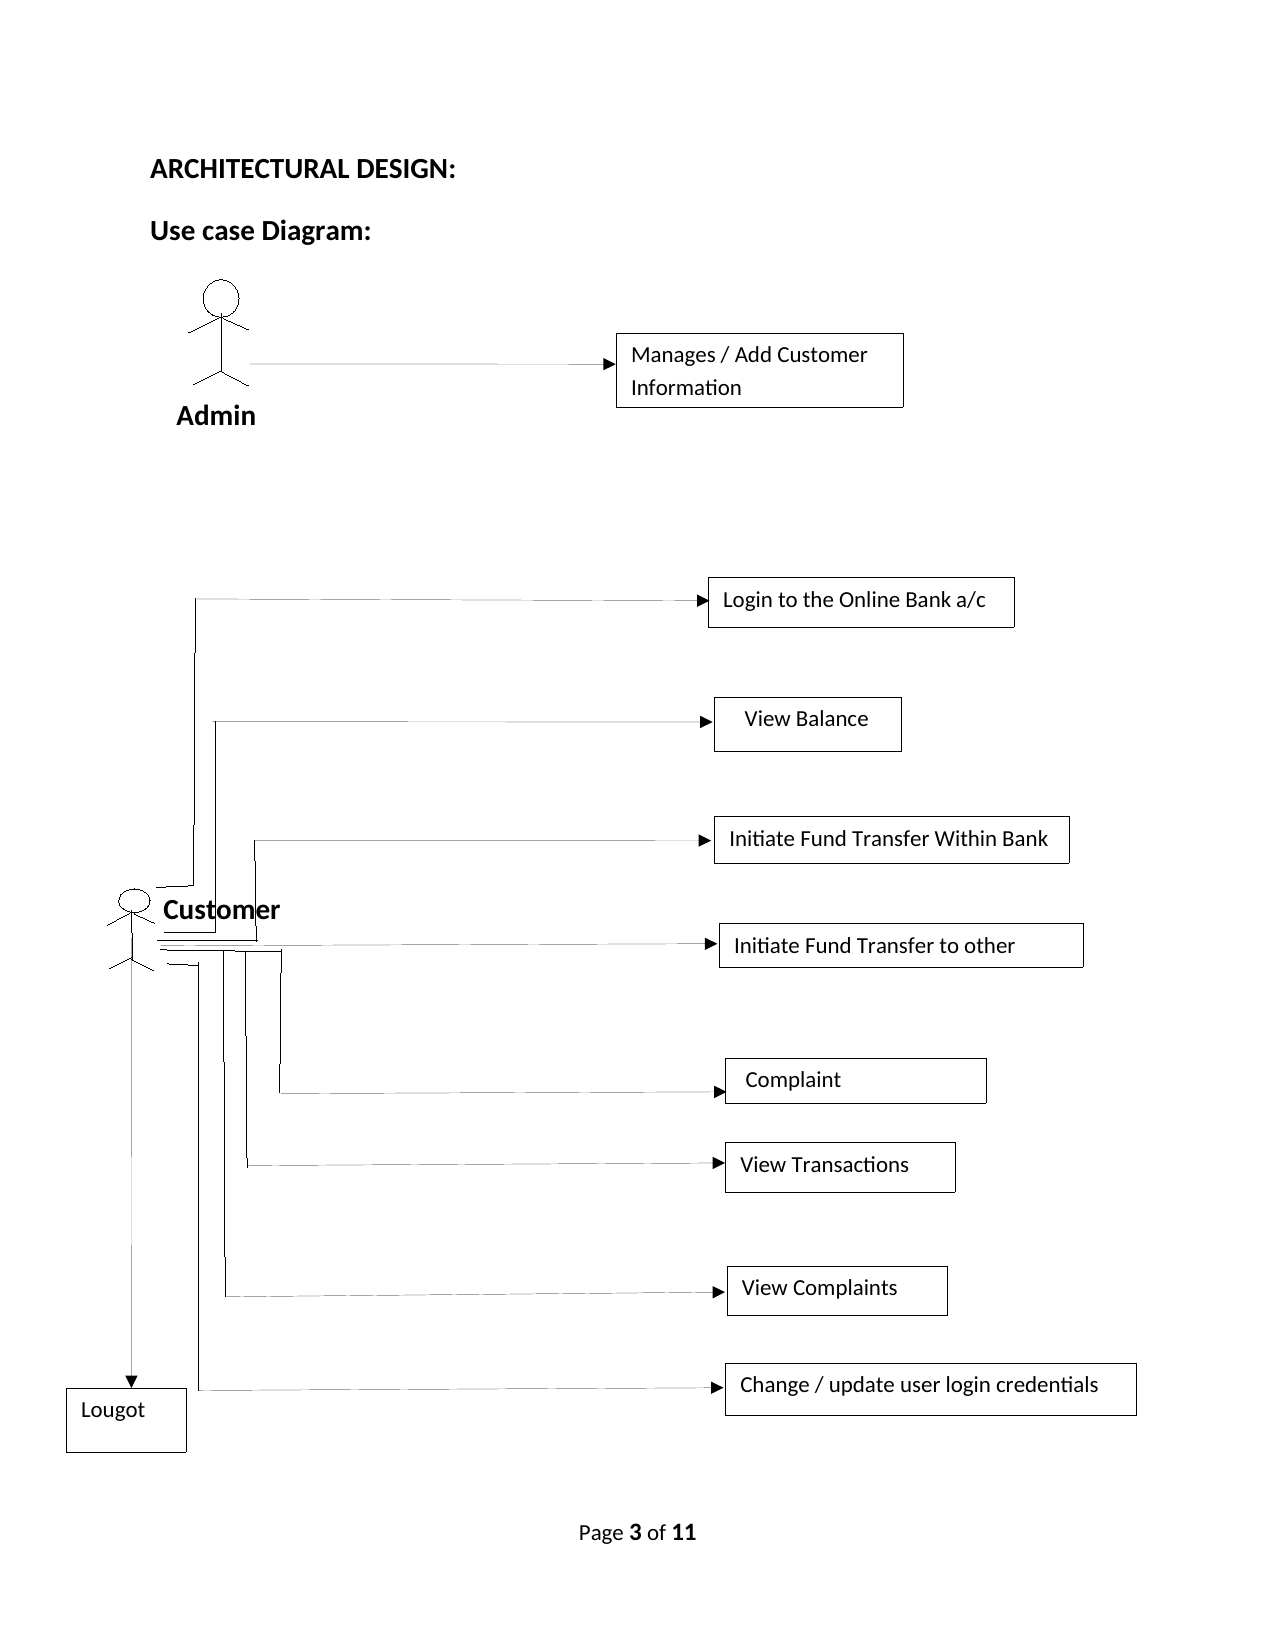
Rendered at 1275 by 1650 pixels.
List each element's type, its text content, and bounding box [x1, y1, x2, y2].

text Admin [150, 397, 1125, 433]
text ARCHITECTURAL DESIGN: [150, 150, 1125, 186]
text Customer [216, 891, 1125, 927]
text Use case Diagram: [150, 212, 1125, 247]
text Customer [150, 891, 215, 927]
